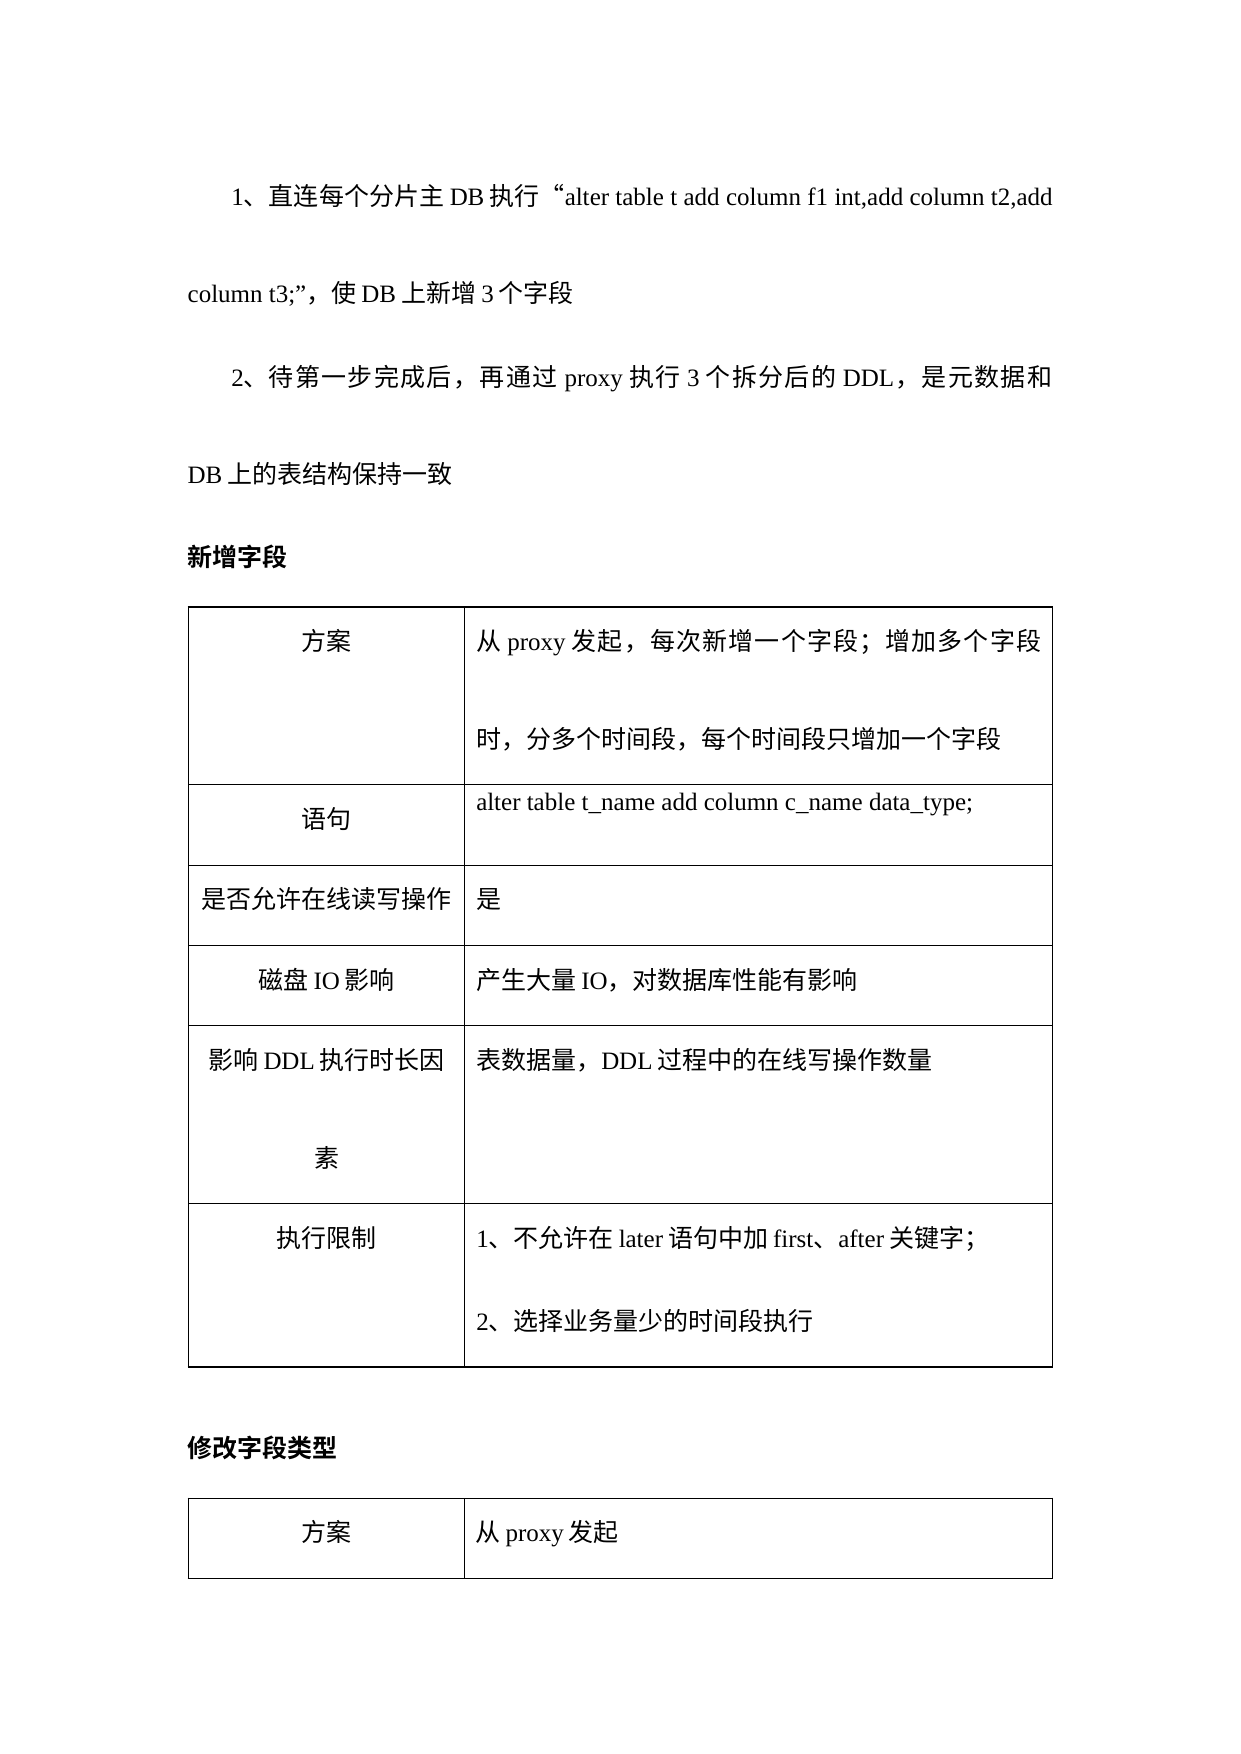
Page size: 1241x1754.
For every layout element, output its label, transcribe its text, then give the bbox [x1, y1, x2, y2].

table_cell 执行限制 [189, 1204, 464, 1366]
list 直连每个分片主DB执行“alter table t add column f1 int,add column t2,add column t3;”，使DB上新增3个字段 [187, 162, 1053, 324]
subtitle 新增字段 [187, 523, 1053, 588]
table_cell 产生大量IO，对数据库性能有影响 [465, 946, 1052, 1025]
subtitle 修改字段类型 [187, 1414, 1053, 1479]
table_header 从proxy发起，每次新增一个字段；增加多个字段时，分多个时间段，每个时间段只增加一个字段 [465, 608, 1052, 784]
table_header 从proxy发起 [465, 1499, 1052, 1578]
table_cell 是 [465, 866, 1052, 945]
table_header 方案 [189, 1499, 464, 1578]
table_cell 磁盘IO影响 [189, 946, 464, 1025]
table_cell alter table t_name add column c_name data_type; [465, 785, 1052, 864]
table_header 方案 [189, 608, 464, 784]
table_cell 是否允许在线读写操作 [189, 866, 464, 945]
table_cell 影响DDL执行时长因素 [189, 1026, 464, 1203]
table_cell 表数据量，DDL过程中的在线写操作数量 [465, 1026, 1052, 1203]
table_cell 不允许在later语句中加first、after关键字； 选择业务量少的时间段执行 [465, 1204, 1052, 1366]
list 待第一步完成后，再通过proxy执行3个拆分后的DDL，是元数据和DB上的表结构保持一致 [187, 343, 1053, 505]
table_cell 语句 [189, 785, 464, 864]
